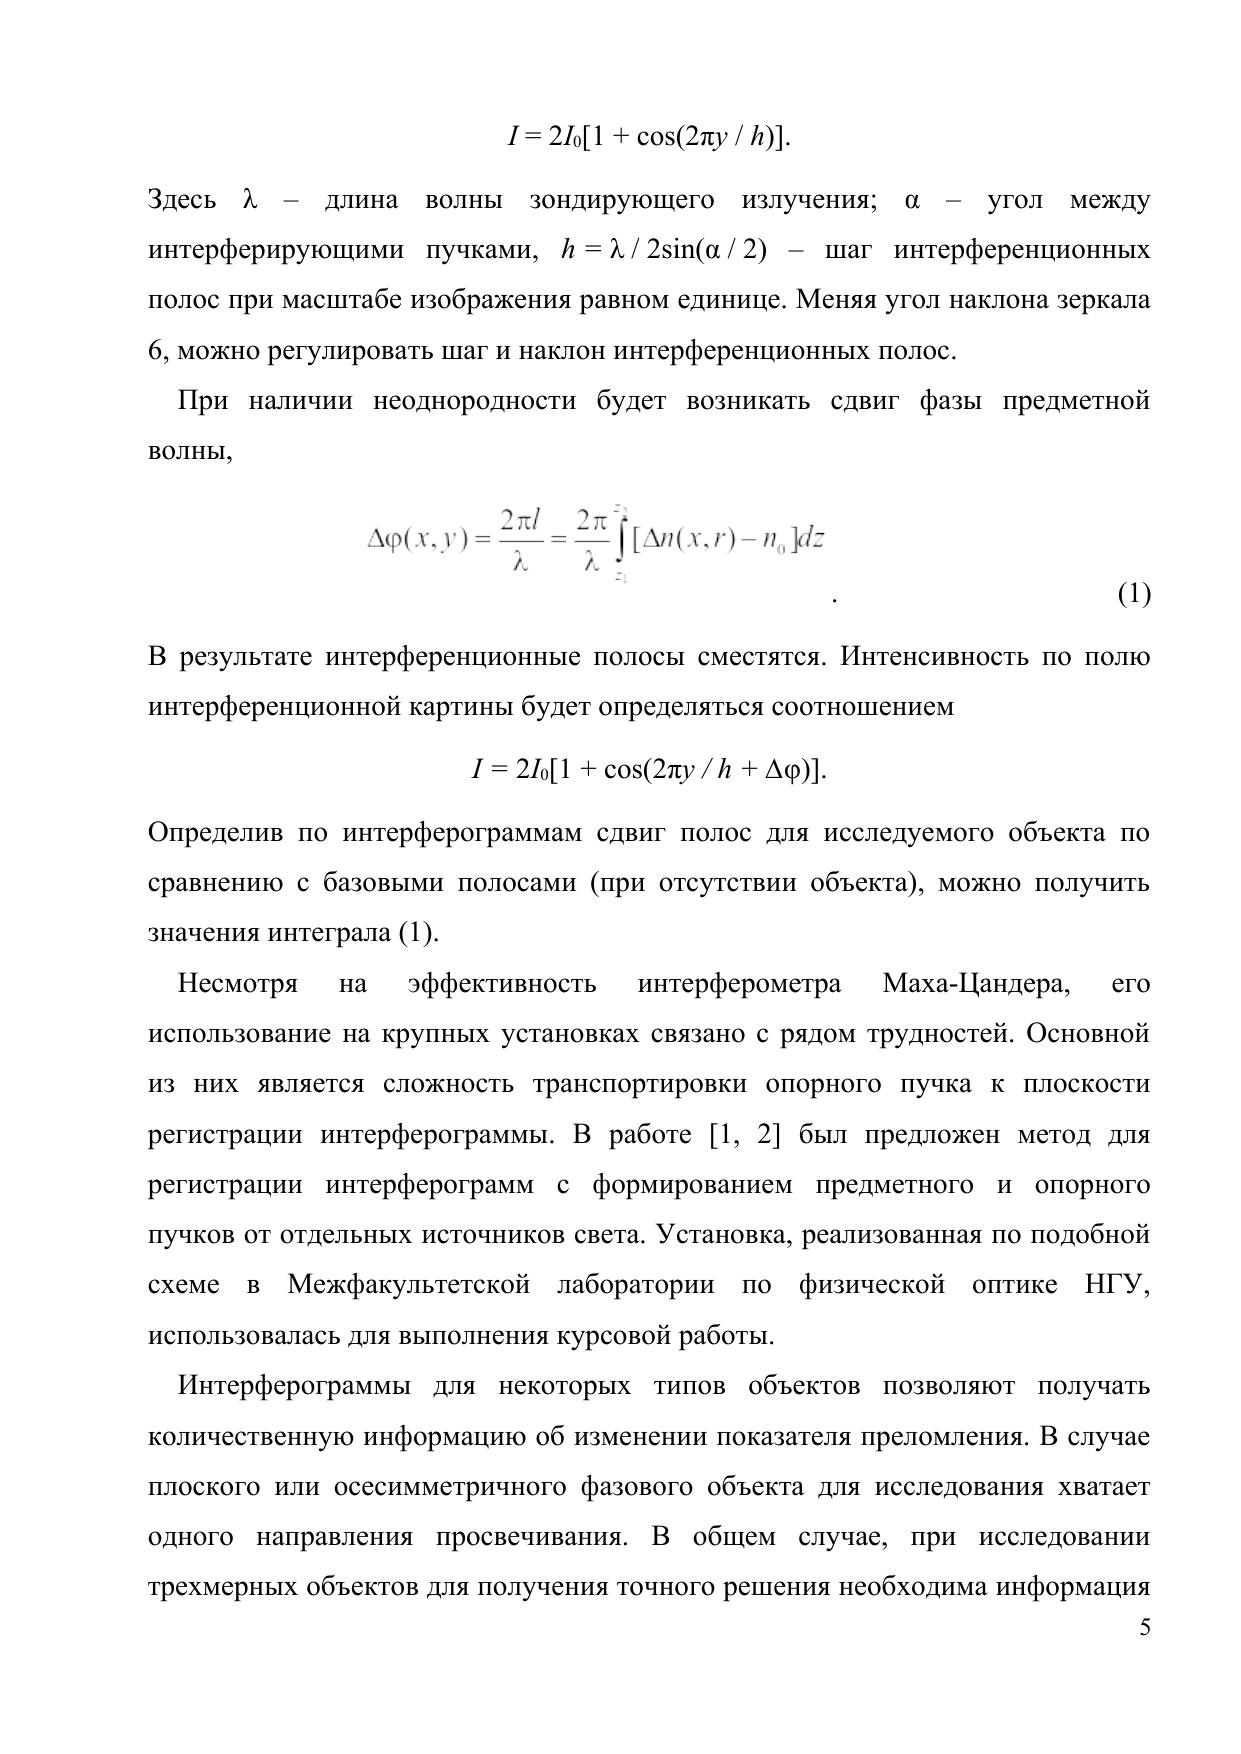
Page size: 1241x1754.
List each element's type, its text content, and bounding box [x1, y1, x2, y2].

text Здесь λ – длина волны зондирующего излучения; α – угол между интерферирующими пучками, h = λ / 2sin(α / 2) ‒ шаг интерференционных полос при масштабе изображения равном единице. Меняя угол наклона зеркала 6, можно регулировать шаг и наклон интерференционных полос. [148, 181, 1152, 365]
text Определив по интерферограммам сдвиг полос для исследуемого объекта по сравнению с базовыми полосами (при отсутствии объекта), можно получить значения интеграла (1). [148, 814, 1152, 948]
text Несмотря на эффективность интерферометра Маха-Цандера, его использование на крупных установках связано с рядом трудностей. Основной из них является сложность транспортировки опорного пучка к плоскости регистрации интерферограммы. В работе [1, 2] был предложен метод для регистрации интерферограмм с формированием предметного и опорного пучков от отдельных источников света. Установка, реализованная по подобной схеме в Межфакультетской лаборатории по физической оптике НГУ, использовалась для выполнения курсовой работы. [148, 965, 1152, 1351]
text В результате интерференционные полосы сместятся. Интенсивность по полю интерференционной картины будет определяться соотношением [148, 638, 1152, 722]
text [148, 1367, 1152, 1602]
text I = 2I0[1 + cos(2πy / h)]. [148, 118, 1152, 152]
text I = 2I0[1 + cos(2πy / h + ∆φ)]. [148, 751, 1152, 784]
text При наличии неоднородности будет возникать сдвиг фазы предметной волны, [148, 382, 1152, 466]
text . (1) [148, 495, 1152, 609]
